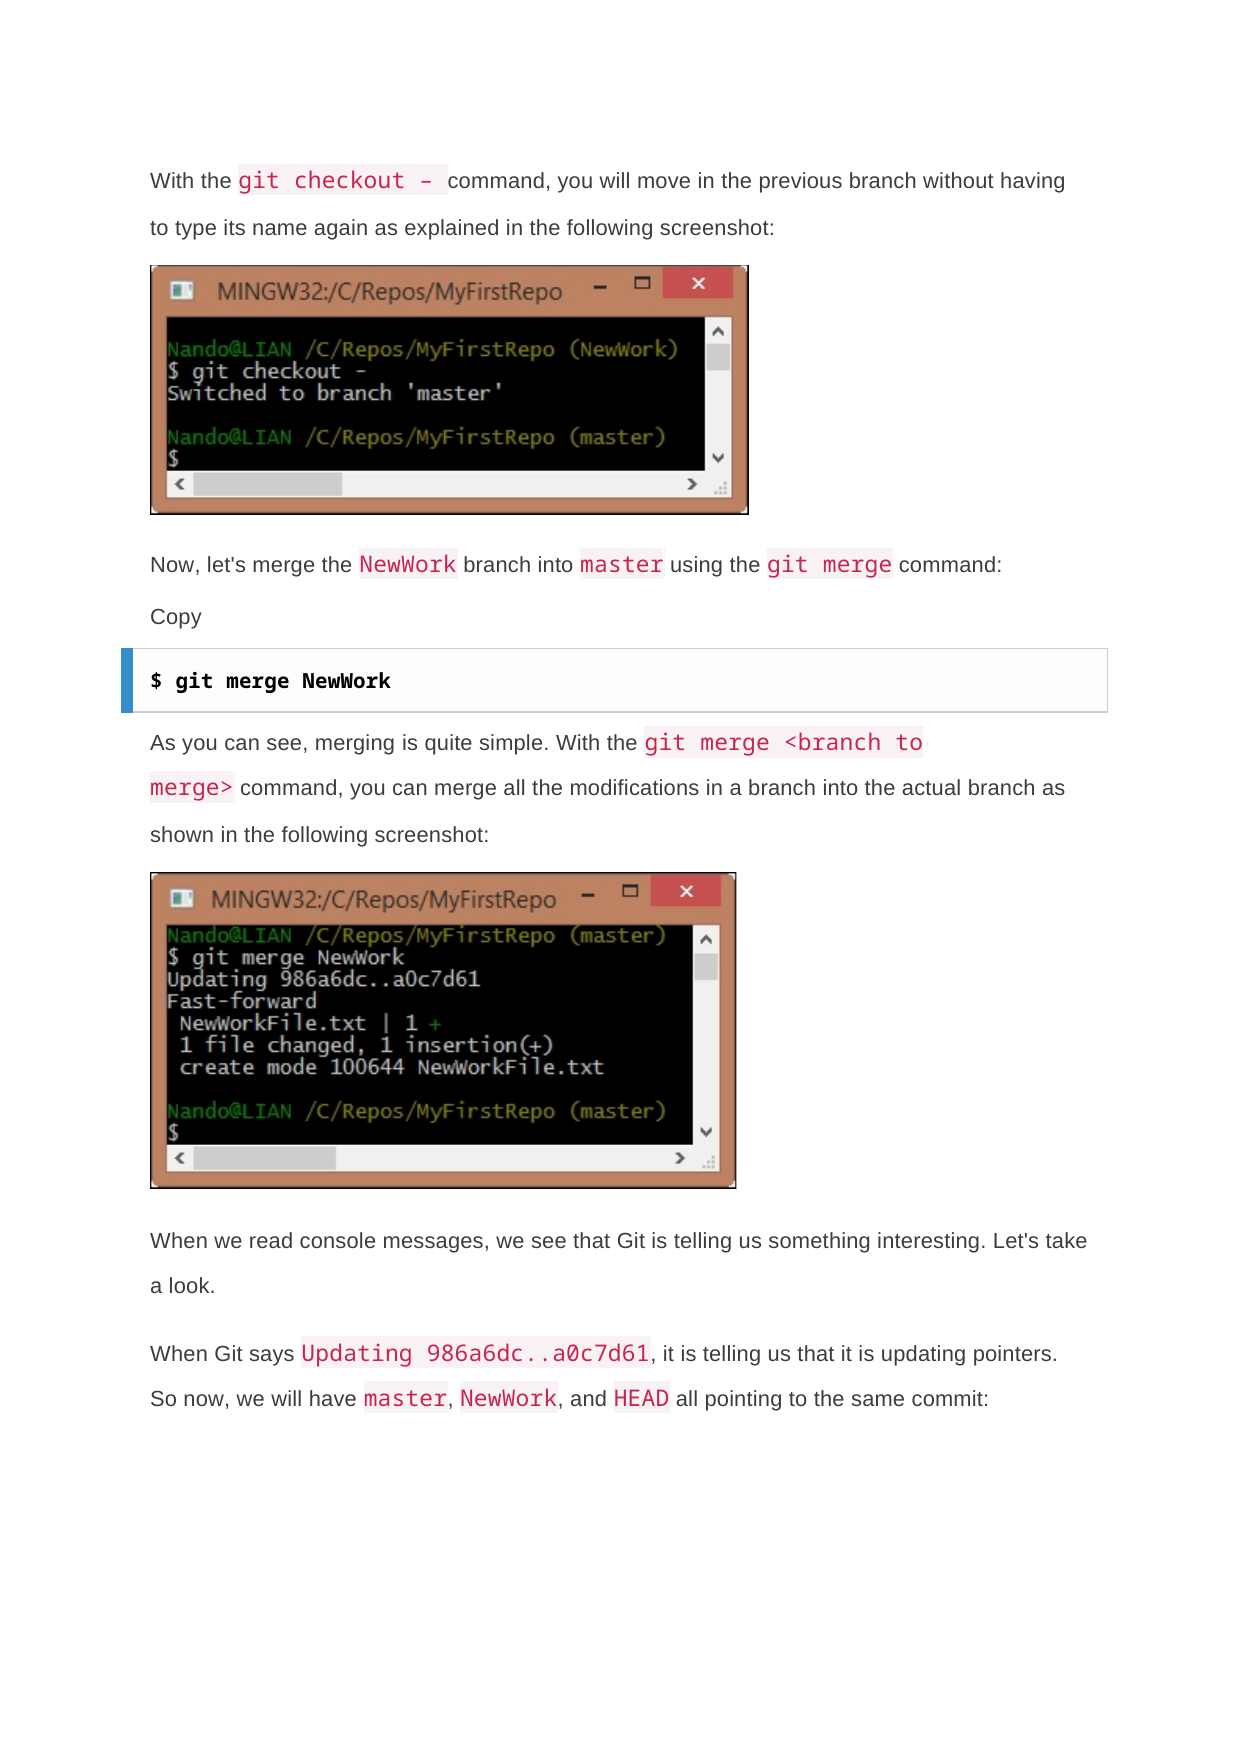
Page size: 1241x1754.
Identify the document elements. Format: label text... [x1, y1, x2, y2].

text Copy [150, 604, 1090, 629]
picture [150, 872, 737, 1189]
text When Git says Updating 986a6dc..a0c7d61, it is telling us that it is updating pointers. So now, we will have master, NewWork, and HEAD all pointing to the same commit: [150, 1323, 1090, 1413]
text As you can see, merging is quite simple. With the git merge <branch to merge> command, you can merge all the modifications in a branch into the actual branch as shown in the following screenshot: [150, 713, 1090, 848]
text With the git checkout – command, you will move in the previous branch without having to type its name again as explained in the following screenshot: [150, 150, 1090, 240]
text Now, let's merge the NewWork branch into master using the git merge command: [150, 534, 1090, 579]
text $ git merge NewWork [133, 649, 1107, 711]
picture [150, 265, 749, 515]
text When we read console messages, we see that Git is telling us something interesting. Let's take a look. [150, 1208, 1090, 1298]
